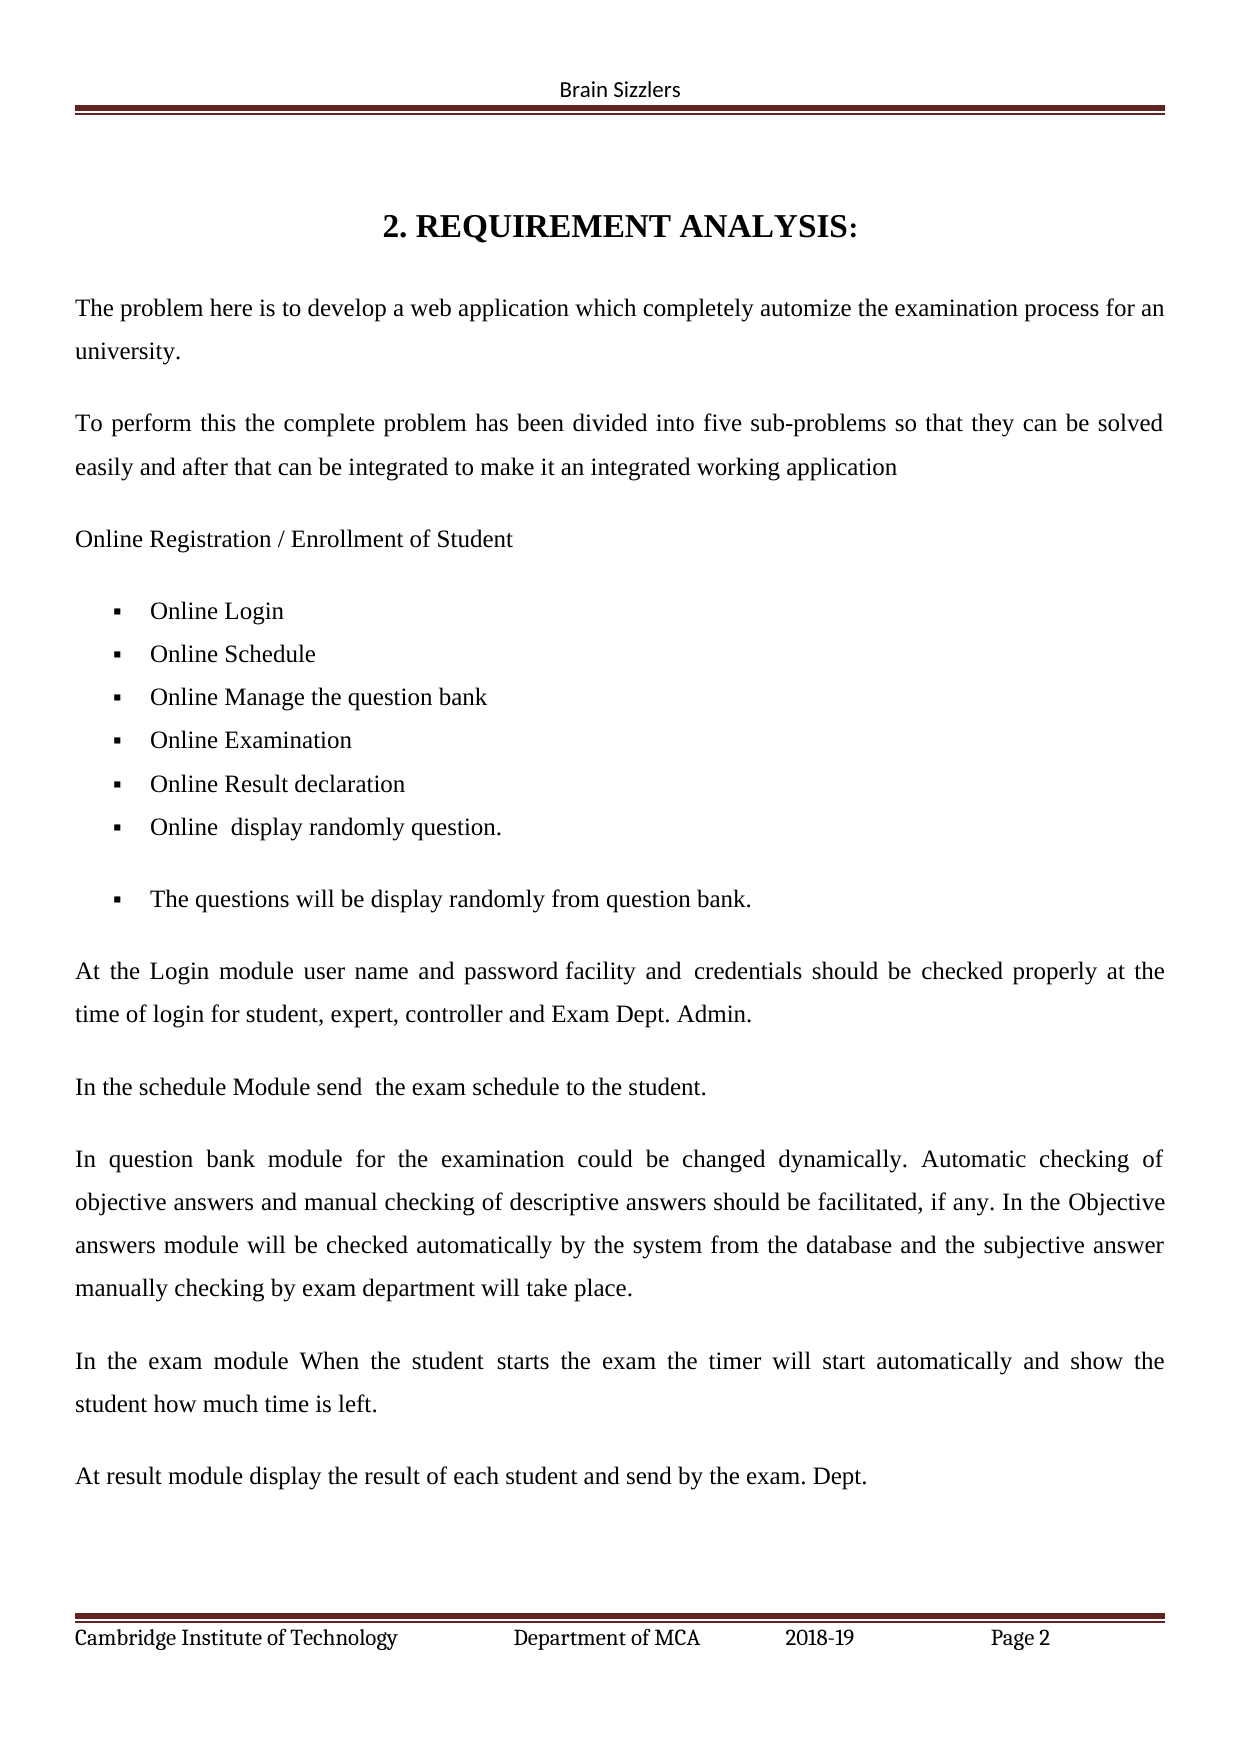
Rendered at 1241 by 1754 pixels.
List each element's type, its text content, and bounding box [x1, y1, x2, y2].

list Online Examination [112, 726, 1165, 754]
text The problem here is to develop a web application which completely automize the examination process for an university. [75, 293, 1165, 365]
text In question bank module for the examination could be changed dynamically. Automatic checking of objective answers and manual checking of descriptive answers should be facilitated, if any. In the Objective answers module will be checked automatically by the system from the database and the subjective answer manually checking by exam department will take place. [75, 1144, 1165, 1302]
list Online Login [112, 596, 1165, 625]
text At the Login module user name and password facility and credentials should be checked properly at the time of login for student, expert, controller and Exam Dept. Admin. [75, 956, 1165, 1028]
text At result module display the result of each student and send by the exam. Dept. [75, 1461, 1165, 1490]
list The questions will be display randomly from question bank. [112, 884, 1165, 913]
text To perform this the complete problem has been divided into five sub-problems so that they can be solved easily and after that can be integrated to make it an integrated working application [75, 408, 1165, 480]
list Online Result declaration [112, 769, 1165, 797]
text 2. REQUIREMENT ANALYSIS: [75, 206, 1165, 245]
list Online Schedule [112, 639, 1165, 668]
list Online Manage the question bank [112, 682, 1165, 711]
text In the schedule Module send the exam schedule to the student. [75, 1072, 1165, 1101]
text Online Registration / Enrollment of Student [75, 524, 1165, 553]
list Online display randomly question. [112, 812, 1165, 841]
text In the exam module When the student starts the exam the timer will start automatically and show the student how much time is left. [75, 1346, 1165, 1418]
